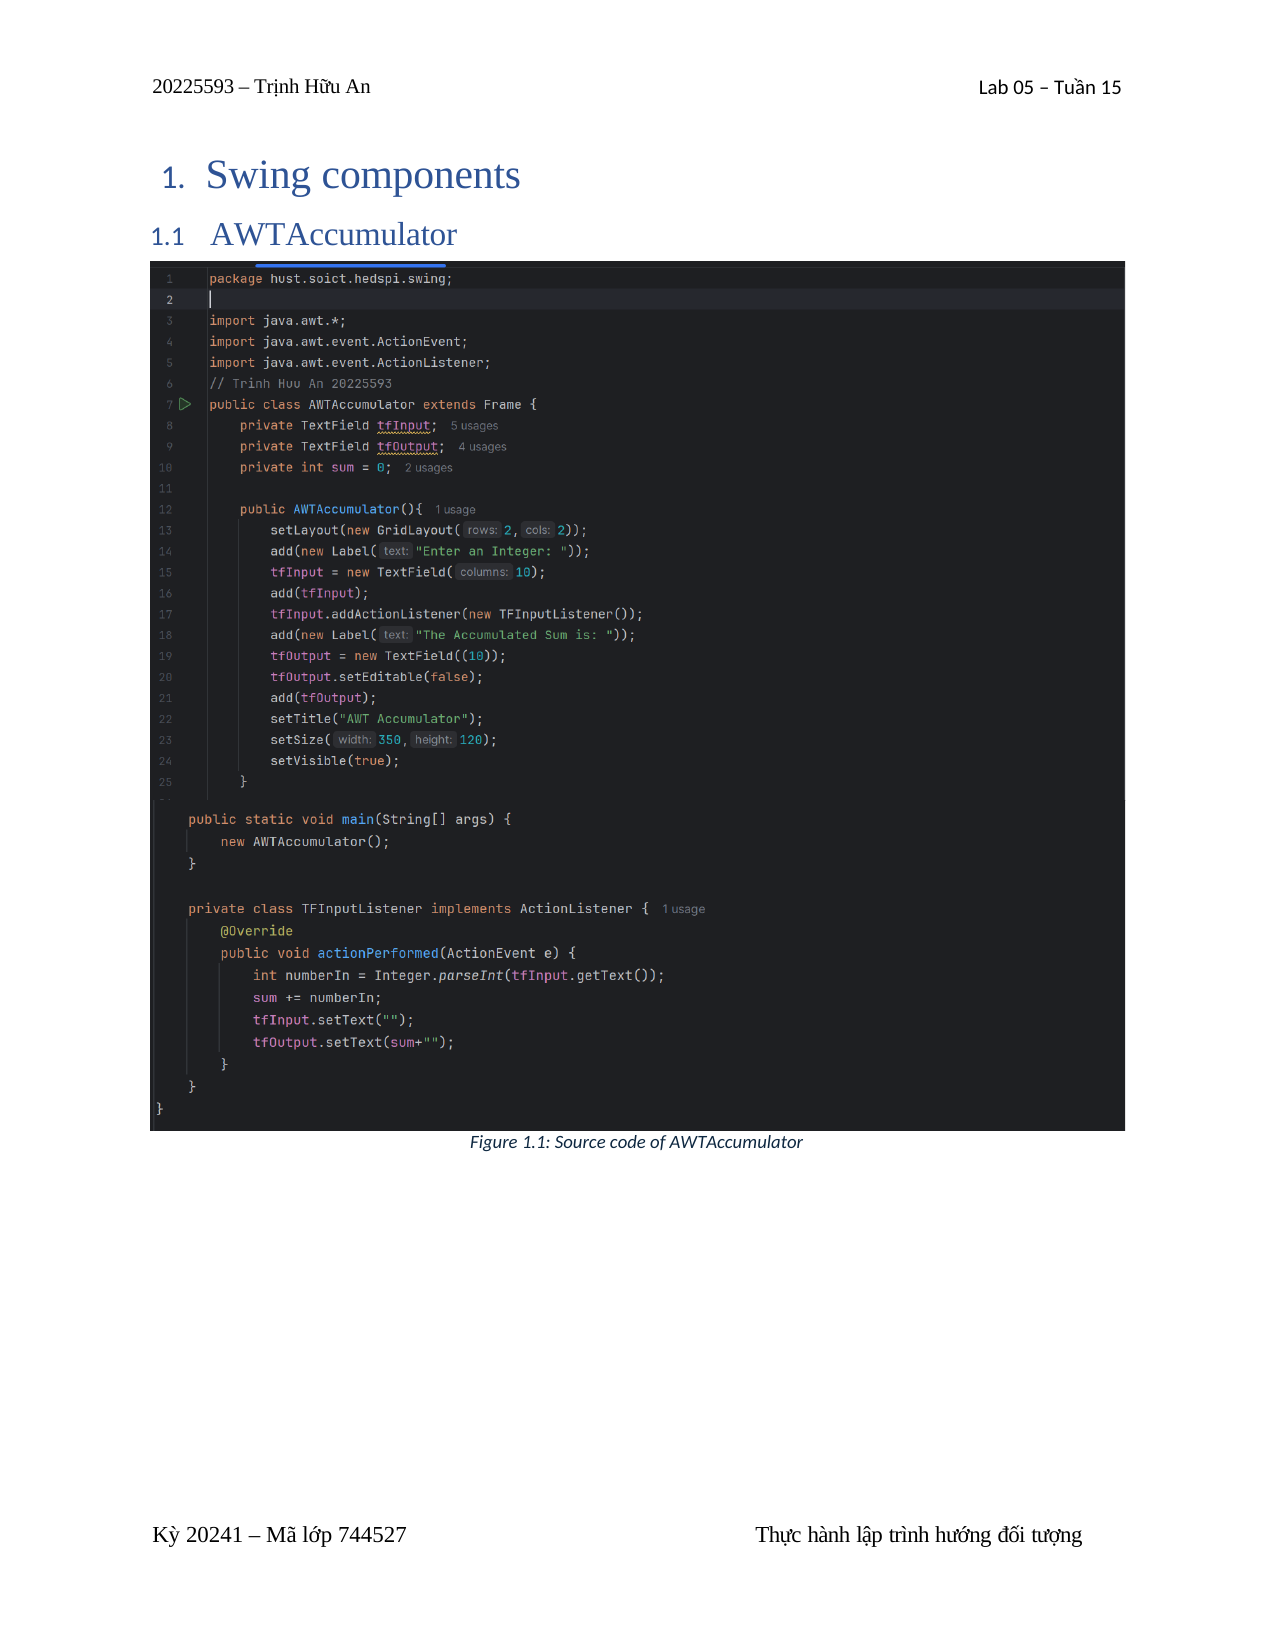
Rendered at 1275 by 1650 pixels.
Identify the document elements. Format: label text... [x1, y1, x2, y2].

picture [150, 261, 1125, 1131]
subtitle AWTAccumulator [150, 214, 1125, 253]
subtitle Swing components [160, 150, 1125, 198]
